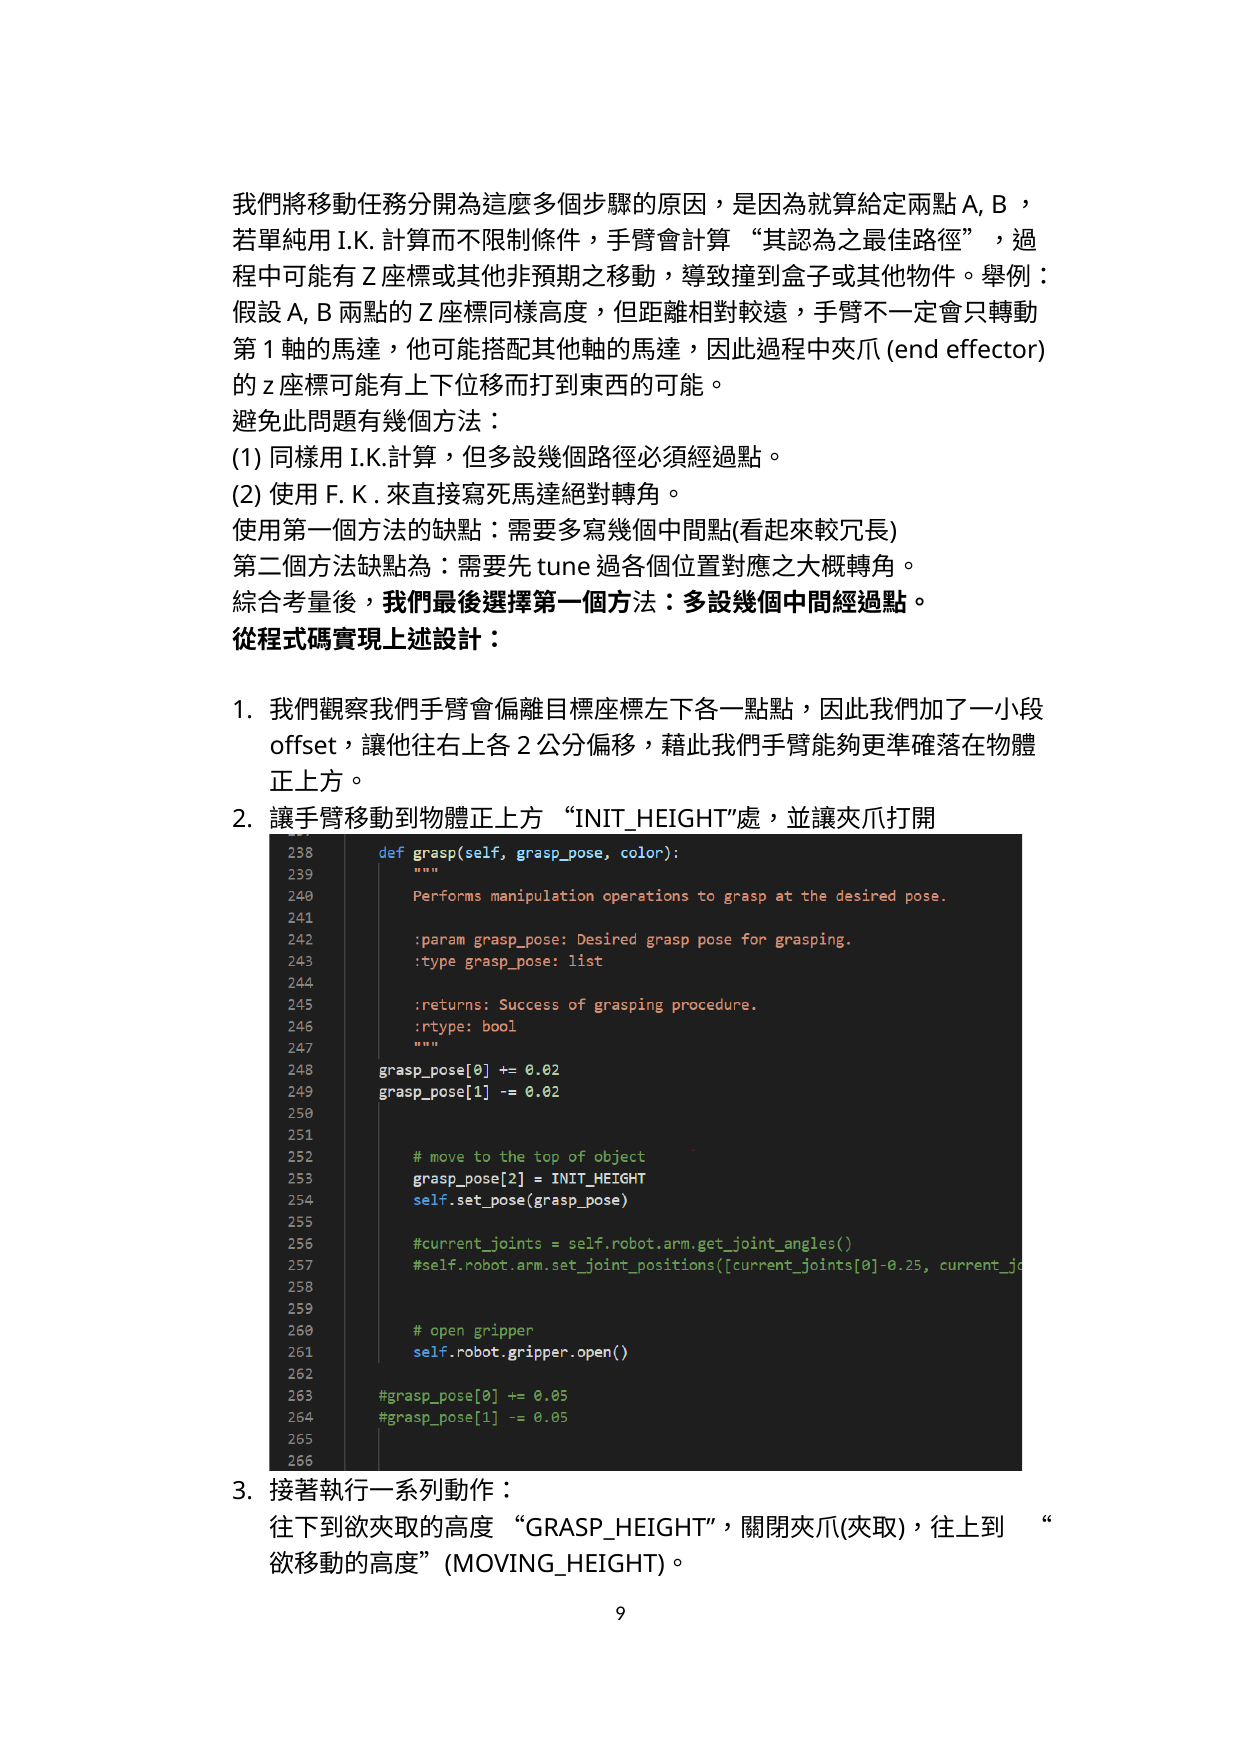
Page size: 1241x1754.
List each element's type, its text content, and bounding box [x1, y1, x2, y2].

text 從程式碼實現上述設計： [232, 619, 1053, 655]
text 綜合考量後，我們最後選擇第一個方法：多設幾個中間經過點。 [232, 583, 1053, 619]
list 同樣用 I.K.計算，但多設幾個路徑必須經過點。 [232, 438, 1053, 474]
list 往下到欲夾取的高度 “GRASP_HEIGHT”，關閉夾爪(夾取)，往上到 “欲移動的高度”(MOVING_HEIGHT)。 [269, 1507, 1053, 1579]
text 第二個方法缺點為：需要先tune過各個位置對應之大概轉角。 [232, 547, 1053, 583]
list 我們觀察我們手臂會偏離目標座標左下各一點點，因此我們加了一小段offset，讓他往右上各2公分偏移，藉此我們手臂能夠更準確落在物體正上方。 [232, 689, 1053, 798]
text 避免此問題有幾個方法： [232, 402, 1053, 438]
text 使用第一個方法的缺點：需要多寫幾個中間點(看起來較冗長) [232, 510, 1053, 547]
list 讓手臂移動到物體正上方 “INIT_HEIGHT”處，並讓夾爪打開 [232, 798, 1053, 834]
text 我們將移動任務分開為這麼多個步驟的原因，是因為就算給定兩點A, B ，若單純用 I.K. 計算而不限制條件，手臂會計算 “其認為之最佳路徑”，過程中可能有Z座標或其他非預期之移動，導致撞到盒子或其他物件。舉例：假設A, B 兩點的Z座標同樣高度，但距離相對較遠，手臂不一定會只轉動第1軸的馬達，他可能搭配其他軸的馬達，因此過程中夾爪 (end effector)的 z座標可能有上下位移而打到東西的可能。 [232, 184, 1053, 402]
list 接著執行一系列動作： [232, 1471, 1053, 1507]
list 使用 F. K . 來直接寫死馬達絕對轉角。 [232, 474, 1053, 510]
picture [269, 834, 1023, 1471]
